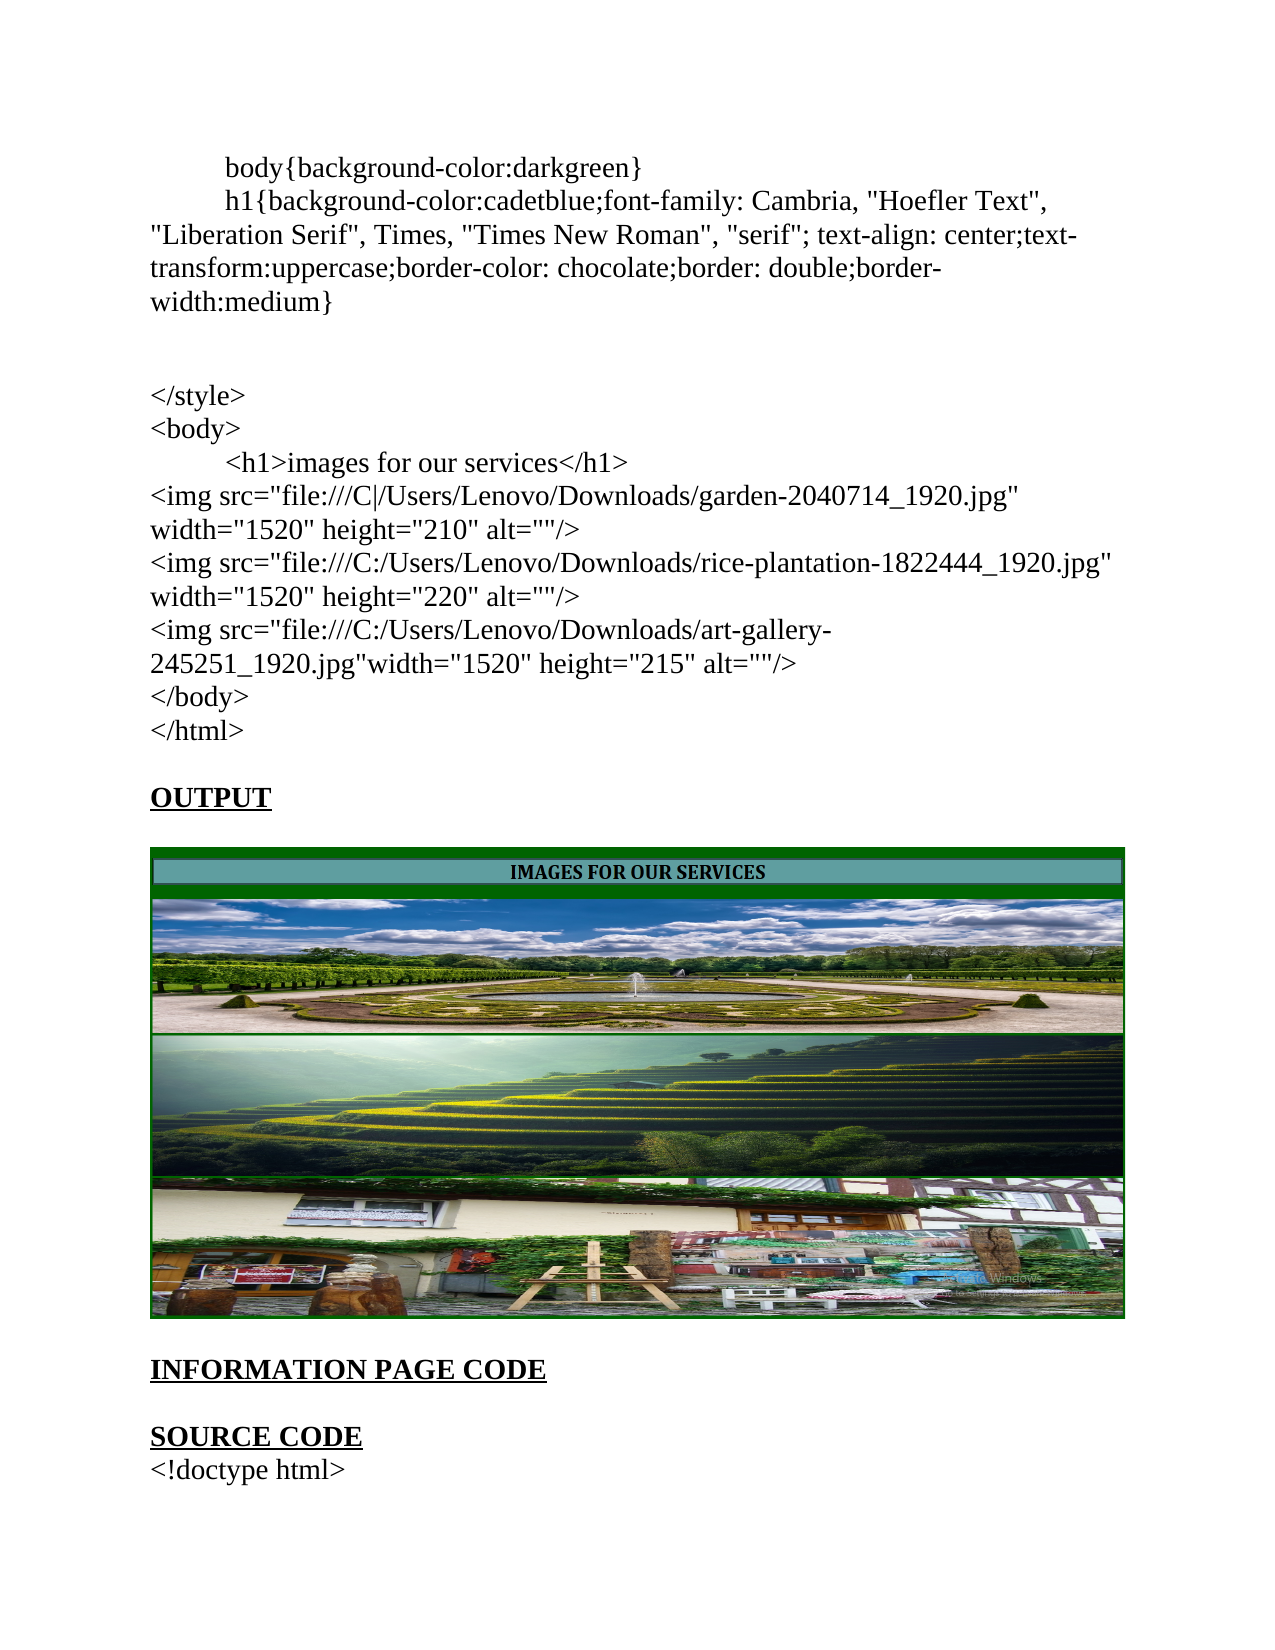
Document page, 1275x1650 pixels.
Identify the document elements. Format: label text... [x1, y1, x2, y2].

text </html> [150, 713, 1125, 747]
text SOURCE CODE [150, 1419, 1169, 1452]
text <h1>images for our services</h1> [150, 445, 1125, 478]
text body{background-color:darkgreen} [150, 150, 1125, 183]
text <img src="file:///C:/Users/Lenovo/Downloads/rice-plantation-1822444_1920.jpg" width="1520" height="220" alt=""/> [150, 545, 1125, 612]
text OUTPUT [150, 780, 1125, 814]
text <img src="file:///C|/Users/Lenovo/Downloads/garden-2040714_1920.jpg" width="1520" height="210" alt=""/> [150, 478, 1125, 545]
text INFORMATION PAGE CODE [150, 1352, 1125, 1385]
text </style> [150, 378, 1125, 411]
text </body> [150, 679, 1125, 713]
picture [150, 847, 1125, 1319]
text <!doctype html> [150, 1452, 1125, 1486]
text <img src="file:///C:/Users/Lenovo/Downloads/art-gallery-245251_1920.jpg"width="1520" height="215" alt=""/> [150, 612, 1125, 679]
text h1{background-color:cadetblue;font-family: Cambria, "Hoefler Text", "Liberation Serif", Times, "Times New Roman", "serif"; text-align: center;text-transform:uppercase;border-color: chocolate;border: double;border-width:medium} [150, 183, 1125, 318]
text <body> [150, 411, 1125, 445]
